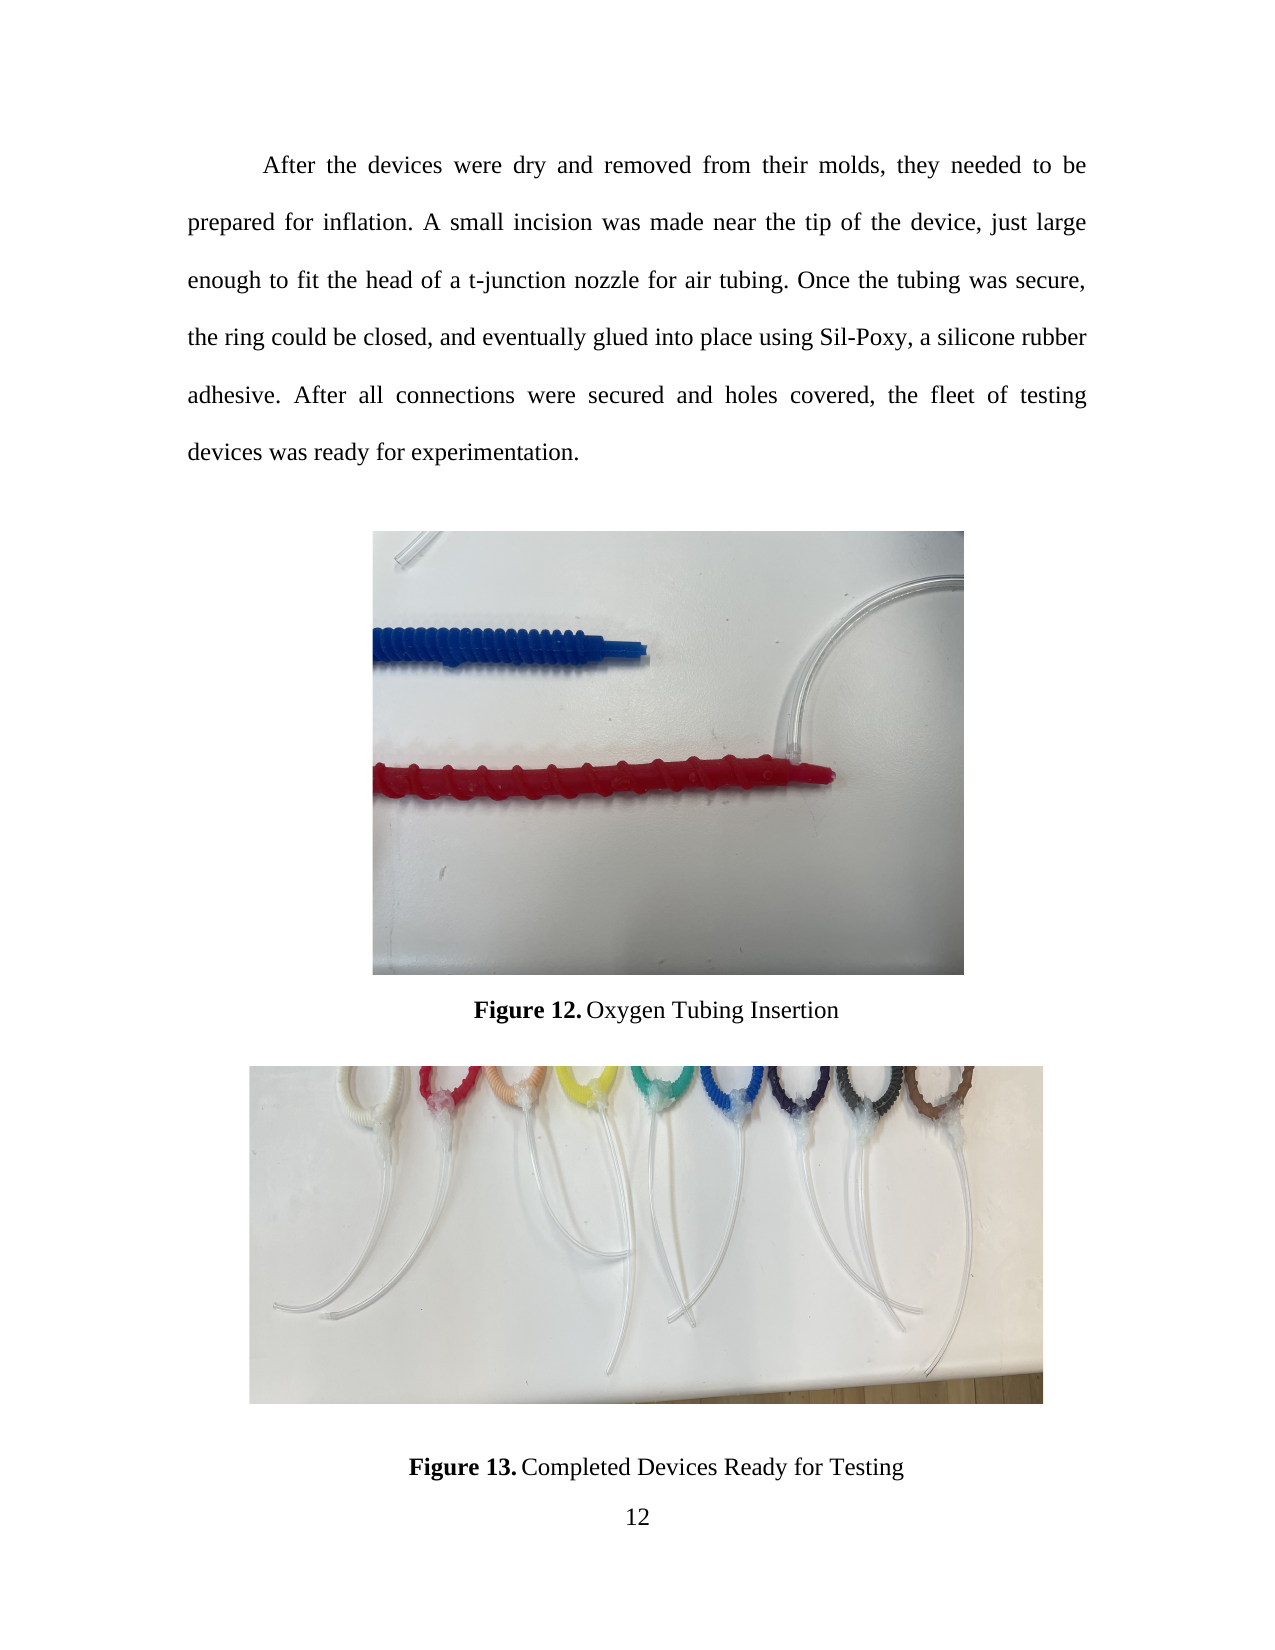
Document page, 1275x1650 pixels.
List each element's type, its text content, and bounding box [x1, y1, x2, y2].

picture [372, 531, 964, 975]
text Completed Devices Ready for Testing [225, 1452, 1087, 1481]
text After the devices were dry and removed from their molds, they needed to be prepared for inflation. A small incision was made near the tip of the device, just large enough to fit the head of a t-junction nozzle for air tubing. Once the tubing was secure, the ring could be closed, and eventually glued into place using Sil-Poxy, a silicone rubber adhesive. After all connections were secured and holes covered, the fleet of testing devices was ready for experimentation. [187, 150, 1087, 466]
picture [249, 1066, 1044, 1404]
text Oxygen Tubing Insertion [225, 995, 1087, 1024]
